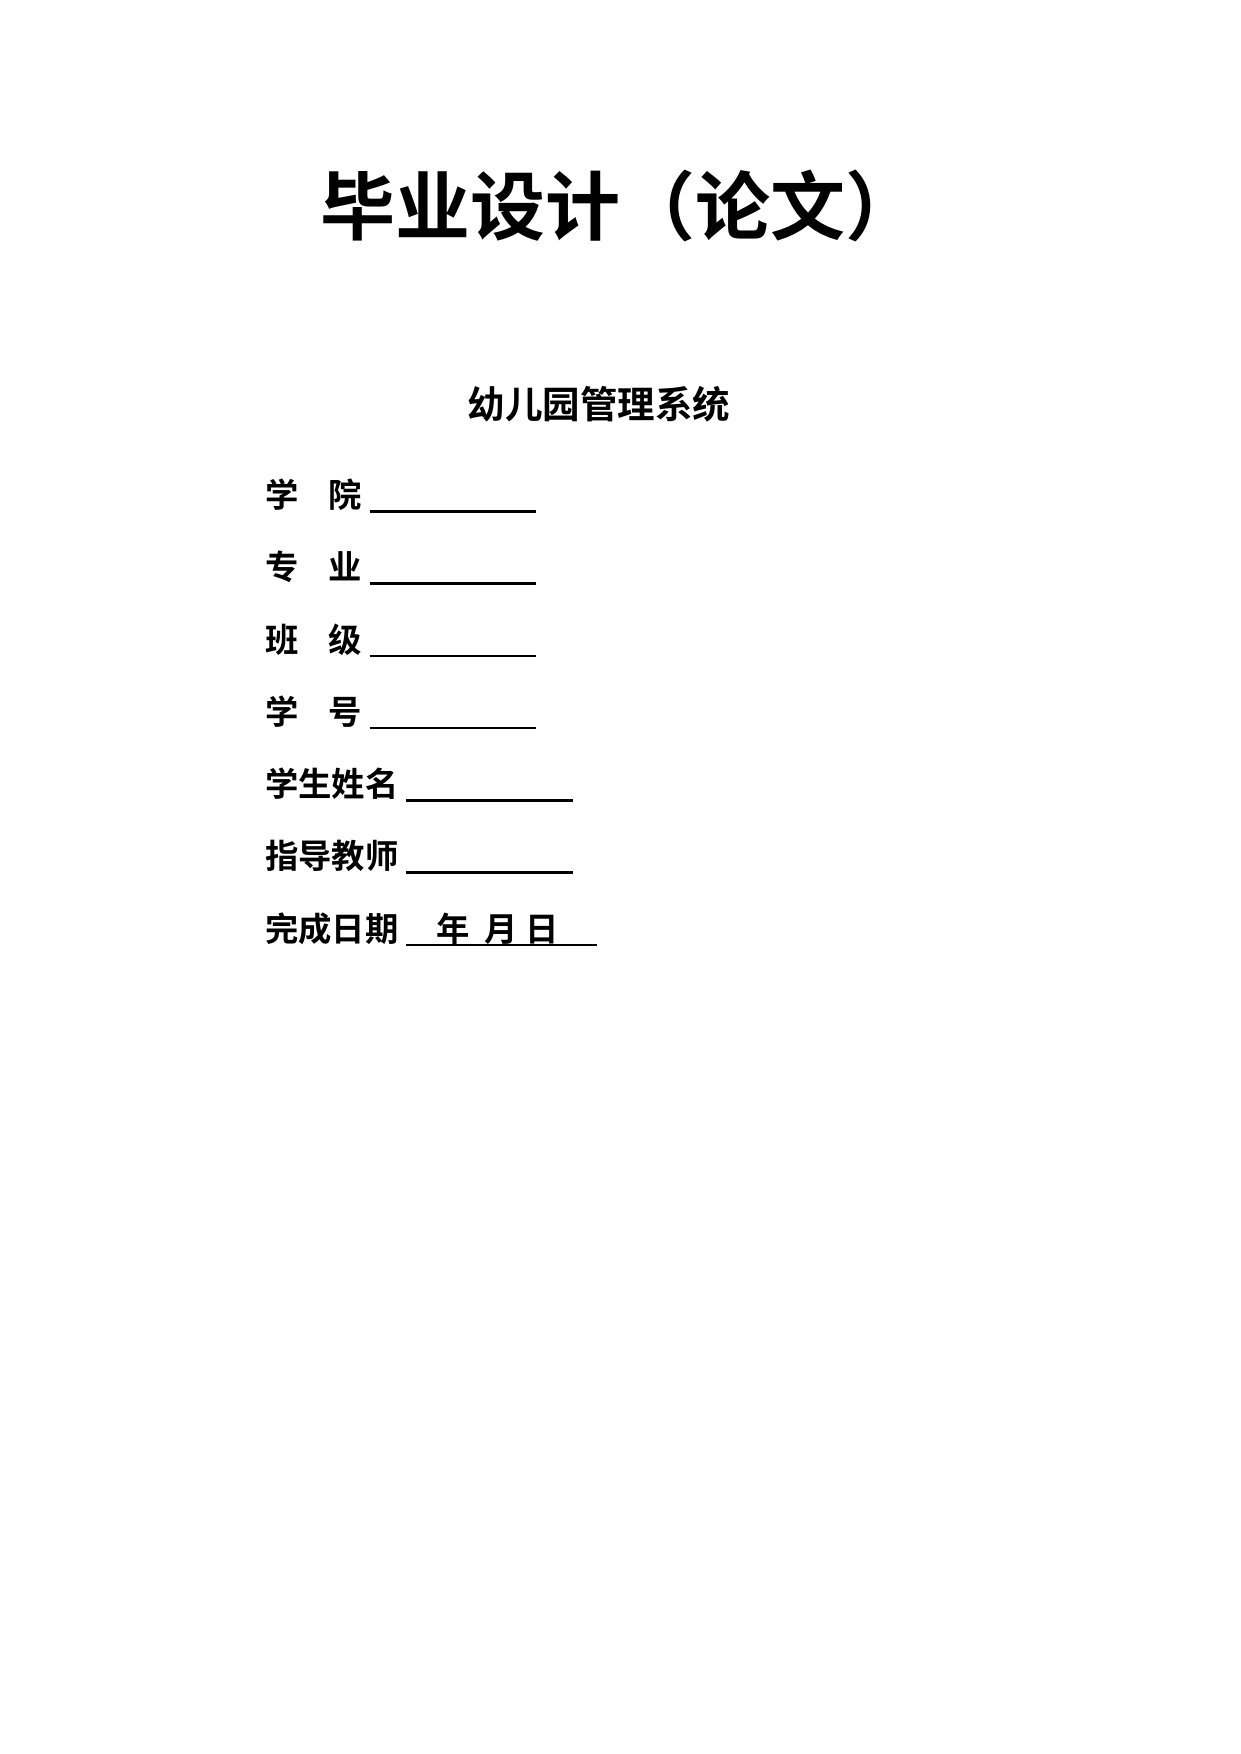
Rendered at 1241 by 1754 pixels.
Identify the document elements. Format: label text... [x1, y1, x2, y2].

text 指导教师 [148, 830, 1092, 878]
text 学 院 [148, 469, 1092, 517]
text 学生姓名 [148, 758, 1092, 806]
text 幼儿园管理系统 [148, 375, 1092, 429]
text 专 业 [148, 541, 1092, 589]
text 学 号 [148, 686, 1092, 734]
text 毕业设计（论文） [148, 148, 1092, 256]
text 班 级 [148, 613, 1092, 662]
text 完成日期 年 月 日 [148, 902, 1092, 951]
